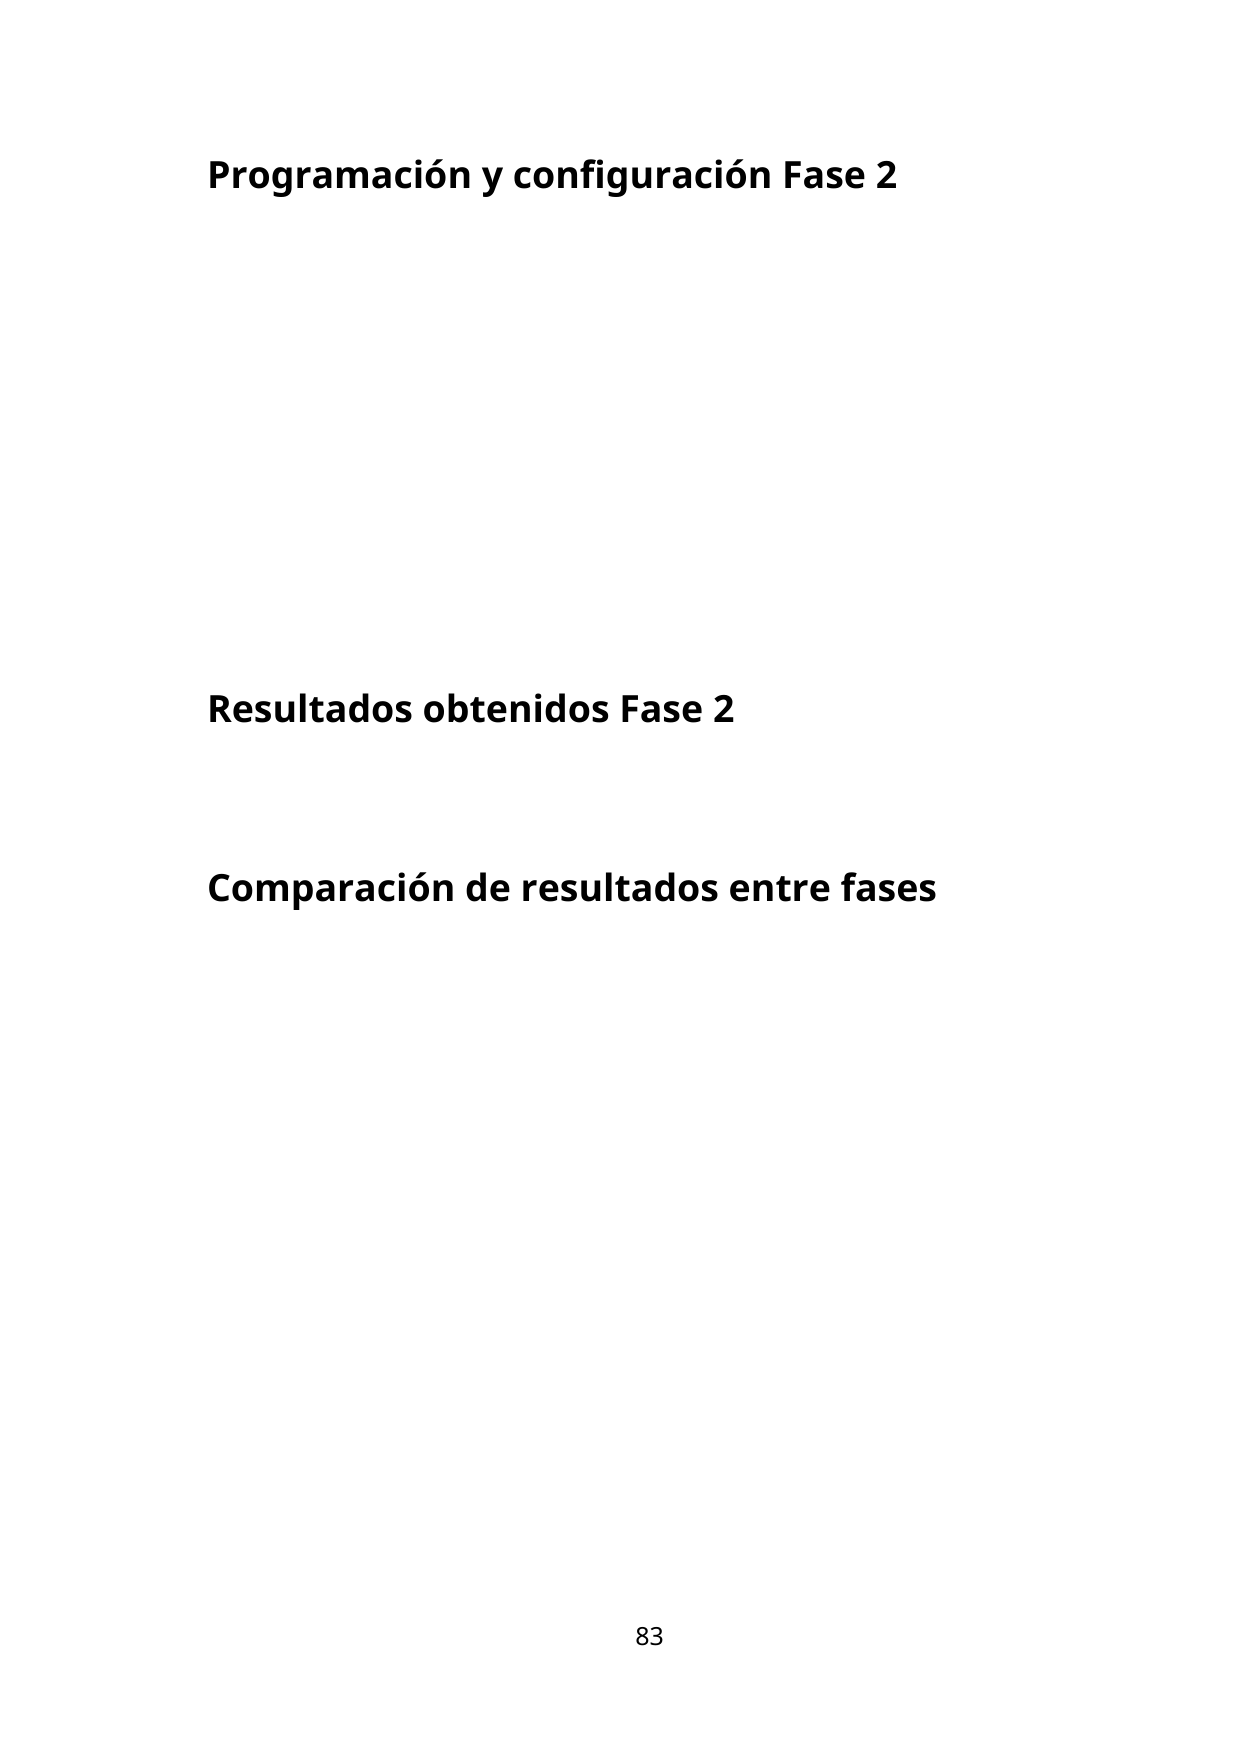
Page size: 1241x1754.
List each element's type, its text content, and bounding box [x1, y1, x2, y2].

text Resultados obtenidos Fase 2 [207, 683, 1092, 734]
text Comparación de resultados entre fases [207, 861, 1092, 912]
text Programación y configuración Fase 2 [207, 148, 1092, 199]
